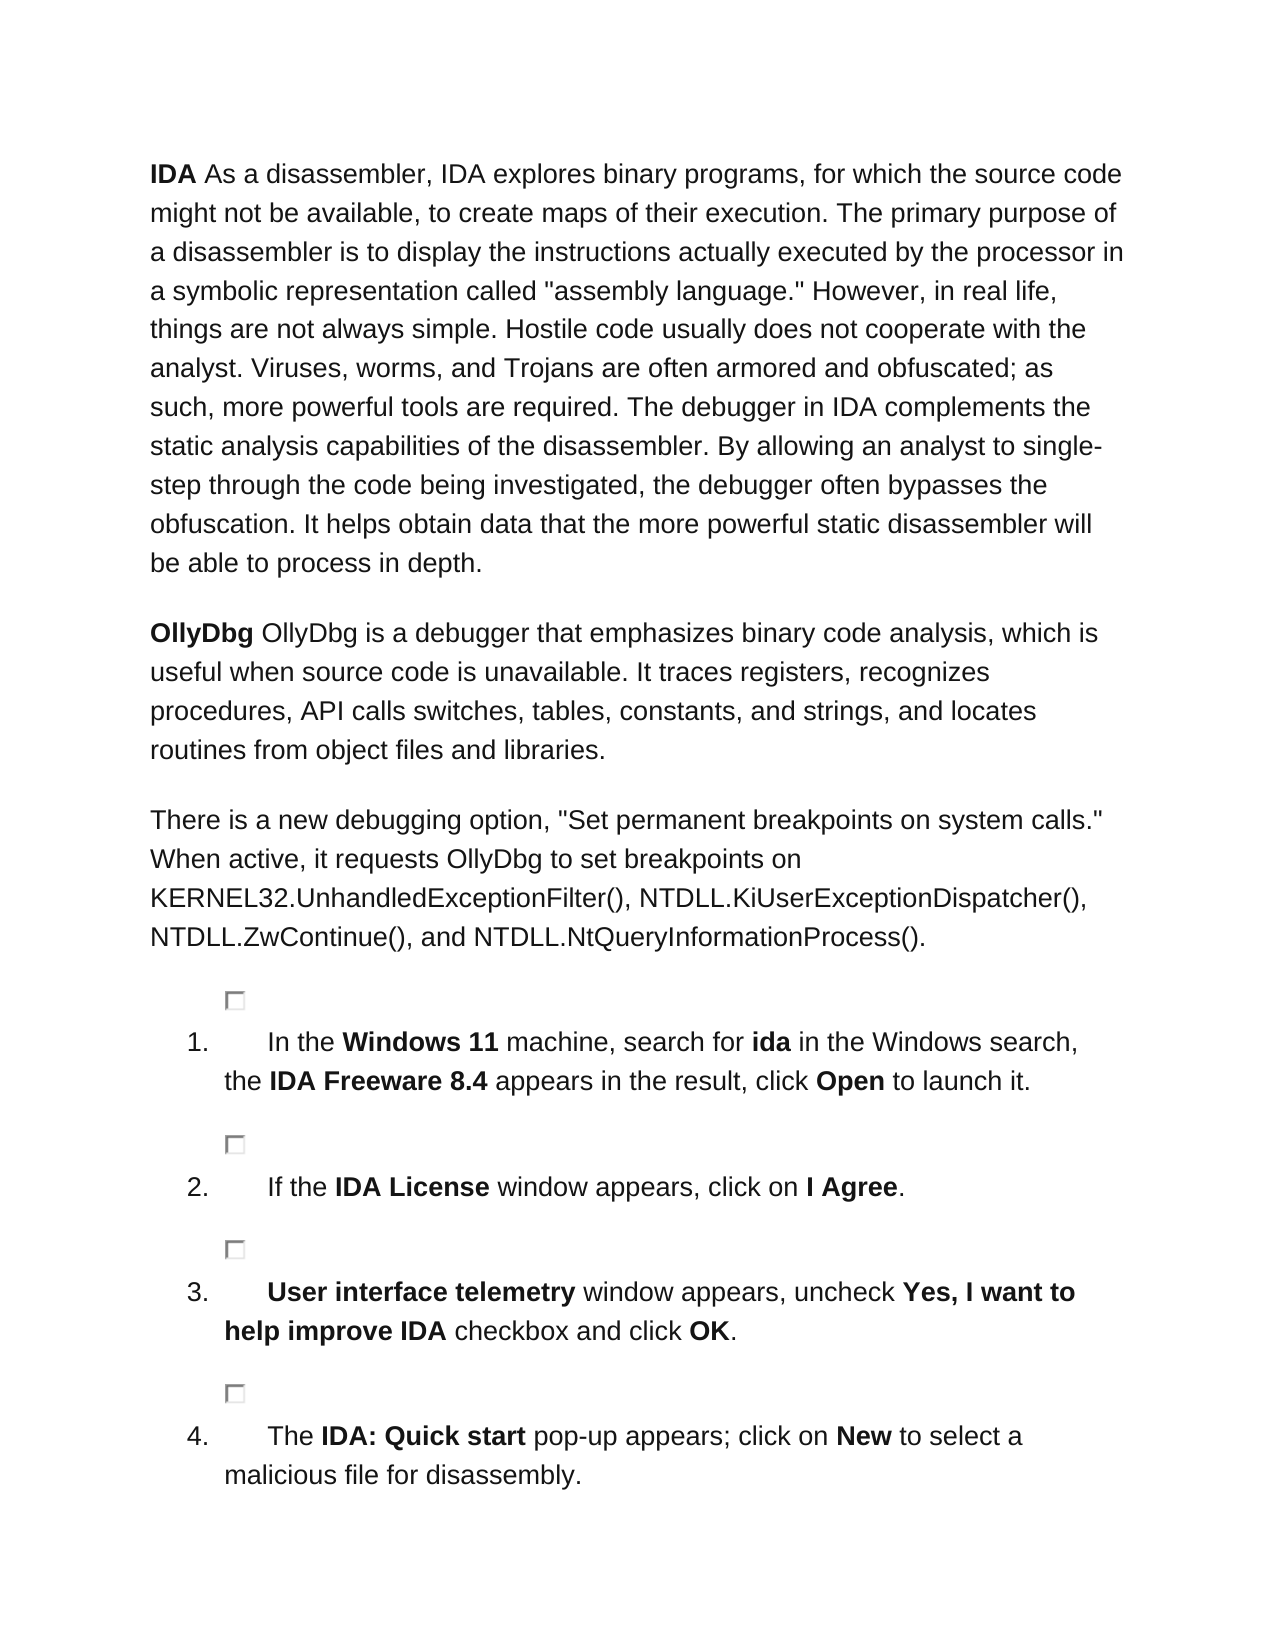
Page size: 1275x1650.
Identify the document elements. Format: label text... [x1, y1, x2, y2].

list User interface telemetry window appears, uncheck Yes, I want to help improve IDA checkbox and click OK. [187, 1233, 1094, 1346]
text OllyDbg OllyDbg is a debugger that emphasizes binary code analysis, which is useful when source code is unavailable. It traces registers, recognizes procedures, API calls switches, tables, constants, and strings, and locates routines from object files and libraries. [150, 610, 1125, 766]
text There is a new debugging option, "Set permanent breakpoints on system calls." When active, it requests OllyDbg to set breakpoints on KERNEL32.UnhandledExceptionFilter(), NTDLL.KiUserExceptionDispatcher(), NTDLL.ZwContinue(), and NTDLL.NtQueryInformationProcess(). [150, 797, 1125, 952]
list If the IDA License window appears, click on I Agree. [187, 1128, 1094, 1202]
list The IDA: Quick start pop-up appears; click on New to select a malicious file for disassembly. [187, 1377, 1094, 1490]
list In the Windows 11 machine, search for ida in the Windows search, the IDA Freeware 8.4 appears in the result, click Open to launch it. [187, 984, 1094, 1097]
text IDA As a disassembler, IDA explores binary programs, for which the source code might not be available, to create maps of their execution. The primary purpose of a disassembler is to display the instructions actually executed by the processor in a symbolic representation called "assembly language." However, in real life, things are not always simple. Hostile code usually does not cooperate with the analyst. Viruses, worms, and Trojans are often armored and obfuscated; as such, more powerful tools are required. The debugger in IDA complements the static analysis capabilities of the disassembler. By allowing an analyst to single-step through the code being investigated, the debugger often bypasses the obfuscation. It helps obtain data that the more powerful static disassembler will be able to process in depth. [150, 150, 1125, 578]
